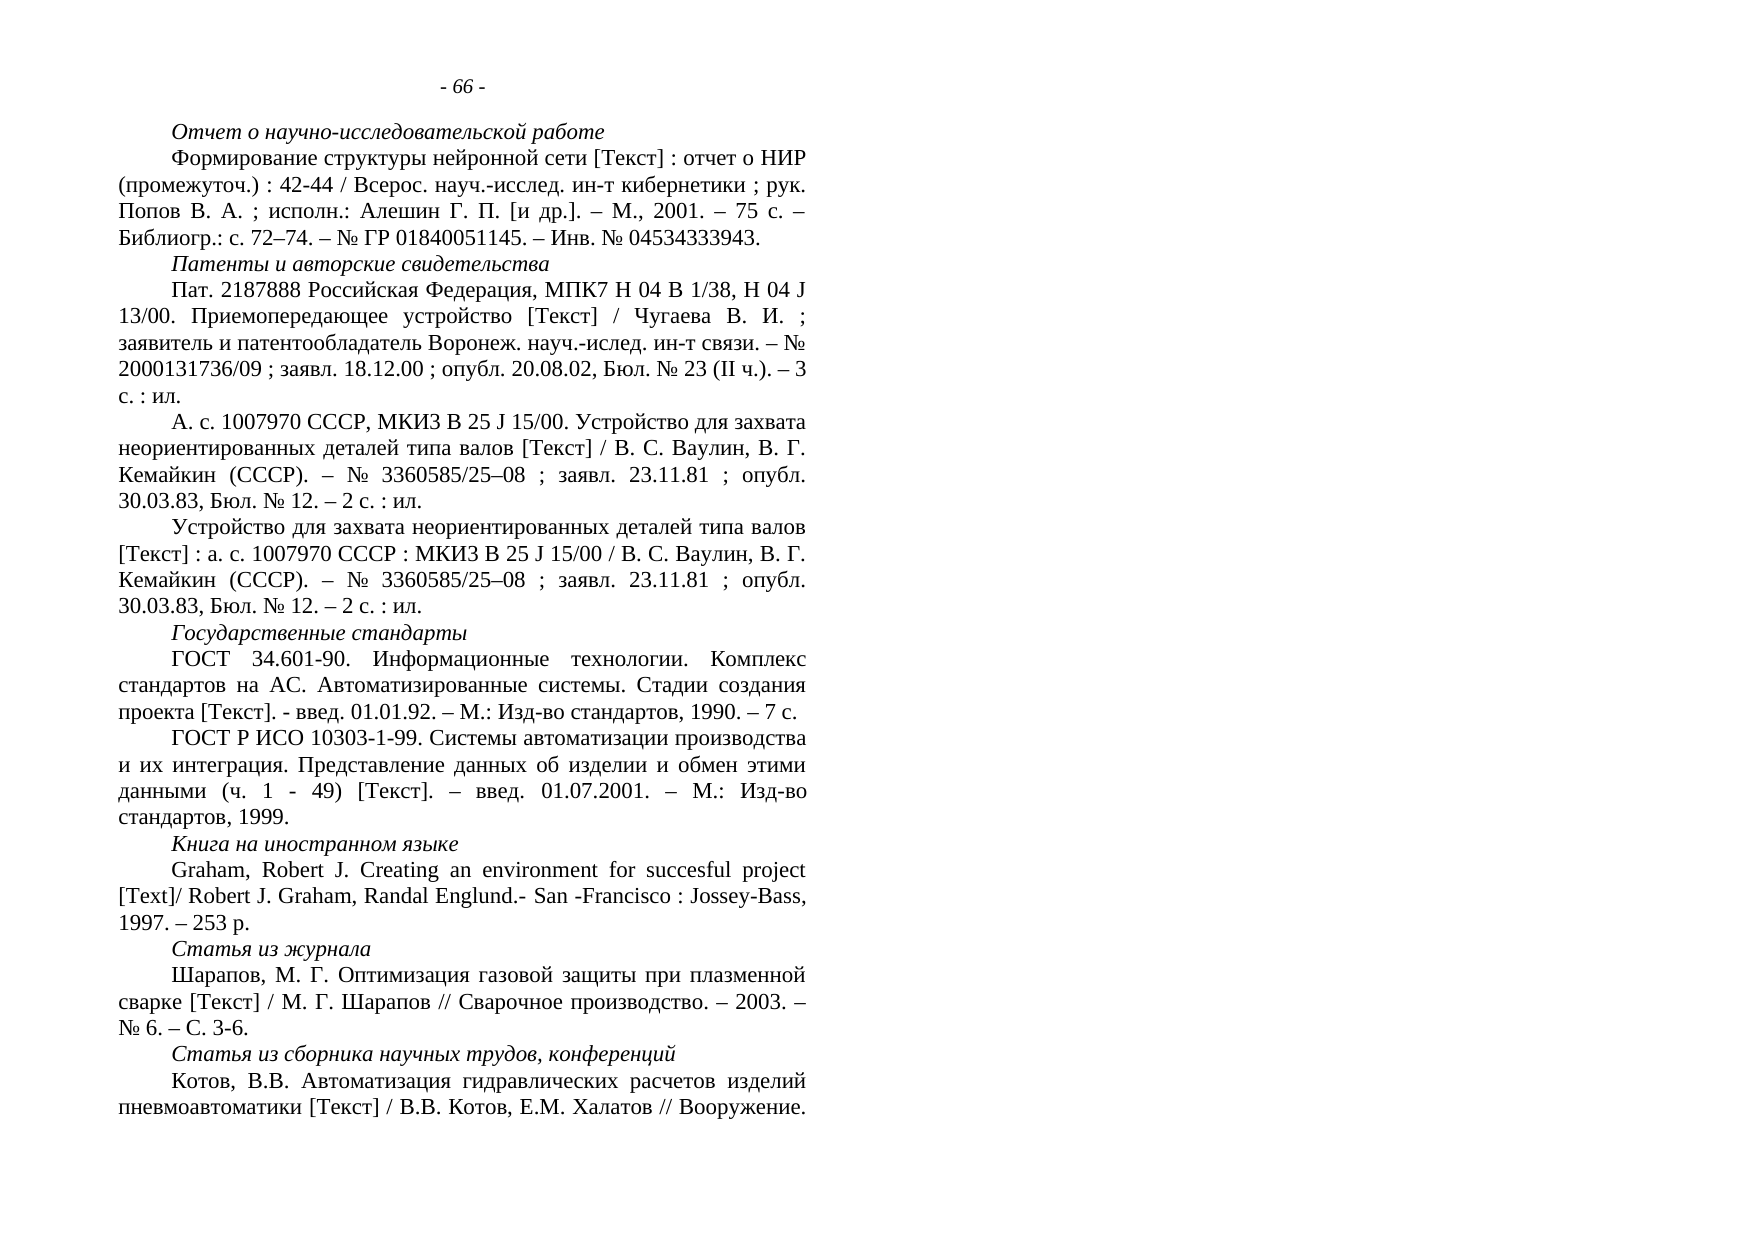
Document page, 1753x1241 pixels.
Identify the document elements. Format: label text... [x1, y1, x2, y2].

text Патенты и авторские свидетельства [118, 250, 807, 276]
text Статья из журнала [118, 935, 807, 961]
text Устройство для захвата неориентированных деталей типа валов [Текст] : а. с. 1007970 СССР : МКИ3 В 25 J 15/00 / В. С. Ваулин, В. Г. Кемайкин (СССР). – № 3360585/25–08 ; заявл. 23.11.81 ; опубл. 30.03.83, Бюл. № 12. – 2 с. : ил. [118, 513, 807, 619]
text Graham, Robert J. Creating an environment for succesful project [Text]/ Robert J. Graham, Randal Englund.- San -Francisco : Jossey-Bass, 1997. – 253 p. [118, 856, 807, 935]
text Пат. 2187888 Российская Федерация, МПК7 H 04 В 1/38, Н 04 J 13/00. Приемопередающее устройство [Текст] / Чугаева В. И. ; заявитель и патентообладатель Воронеж. науч.-ислед. ин-т связи. – № 2000131736/09 ; заявл. 18.12.00 ; опубл. 20.08.02, Бюл. № 23 (II ч.). – 3 с. : ил. [118, 276, 807, 408]
text ГОСТ Р ИСО 10303-1-99. Системы автоматизации производства и их интеграция. Представление данных об изделии и обмен этими данными (ч. 1 - 49) [Текст]. – введ. 01.07.2001. – М.: Изд-во стандартов, 1999. [118, 724, 807, 830]
text Государственные стандарты [118, 619, 807, 645]
text Формирование структуры нейронной сети [Текст] : отчет о НИР (промежуточ.) : 42-44 / Всерос. науч.-исслед. ин-т кибернетики ; рук. Попов В. А. ; исполн.: Алешин Г. П. [и др.]. – М., 2001. – 75 с. – Библиогр.: с. 72–74. – № ГР 01840051145. – Инв. № 04534333943. [118, 144, 807, 250]
text ГОСТ 34.601-90. Информационные технологии. Комплекс стандартов на АС. Автоматизированные системы. Стадии создания проекта [Текст]. - введ. 01.01.92. – М.: Изд-во стандартов, 1990. – 7 с. [118, 645, 807, 724]
text Отчет о научно-исследовательской работе [118, 118, 807, 144]
text Шарапов, М. Г. Оптимизация газовой защиты при плазменной сварке [Текст] / М. Г. Шарапов // Сварочное производство. – 2003. – № 6. – С. 3-6. [118, 961, 807, 1041]
text А. с. 1007970 СССР, МКИ3 В 25 J 15/00. Устройство для захвата неориентированных деталей типа валов [Текст] / В. С. Ваулин, В. Г. Кемайкин (СССР). – № 3360585/25–08 ; заявл. 23.11.81 ; опубл. 30.03.83, Бюл. № 12. – 2 с. : ил. [118, 408, 807, 513]
text Статья из сборника научных трудов, конференций [118, 1041, 807, 1067]
text Книга на иностранном языке [118, 830, 807, 856]
